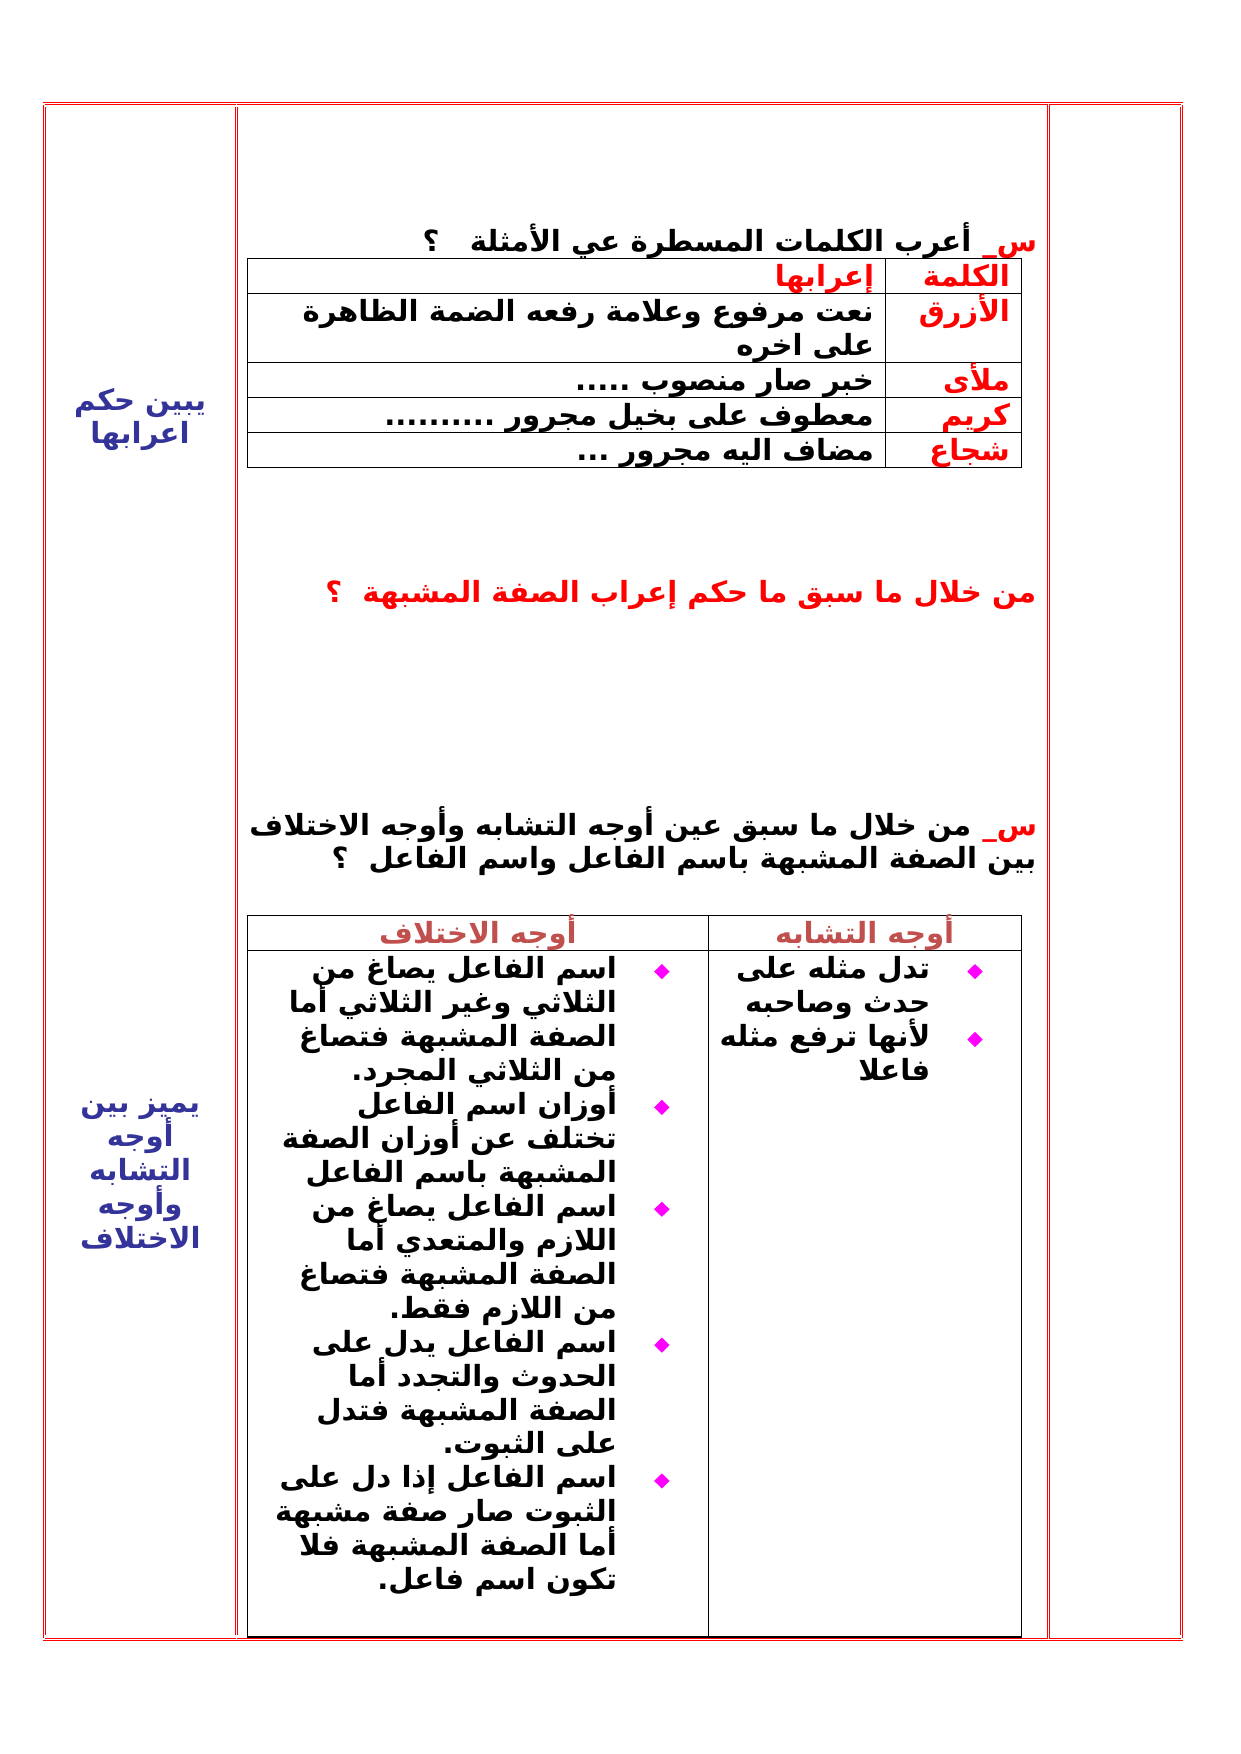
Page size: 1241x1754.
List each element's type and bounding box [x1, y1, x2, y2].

table_cell [1050, 105, 1181, 1637]
table_cell [236, 105, 1047, 1637]
table_cell [44, 105, 236, 1637]
